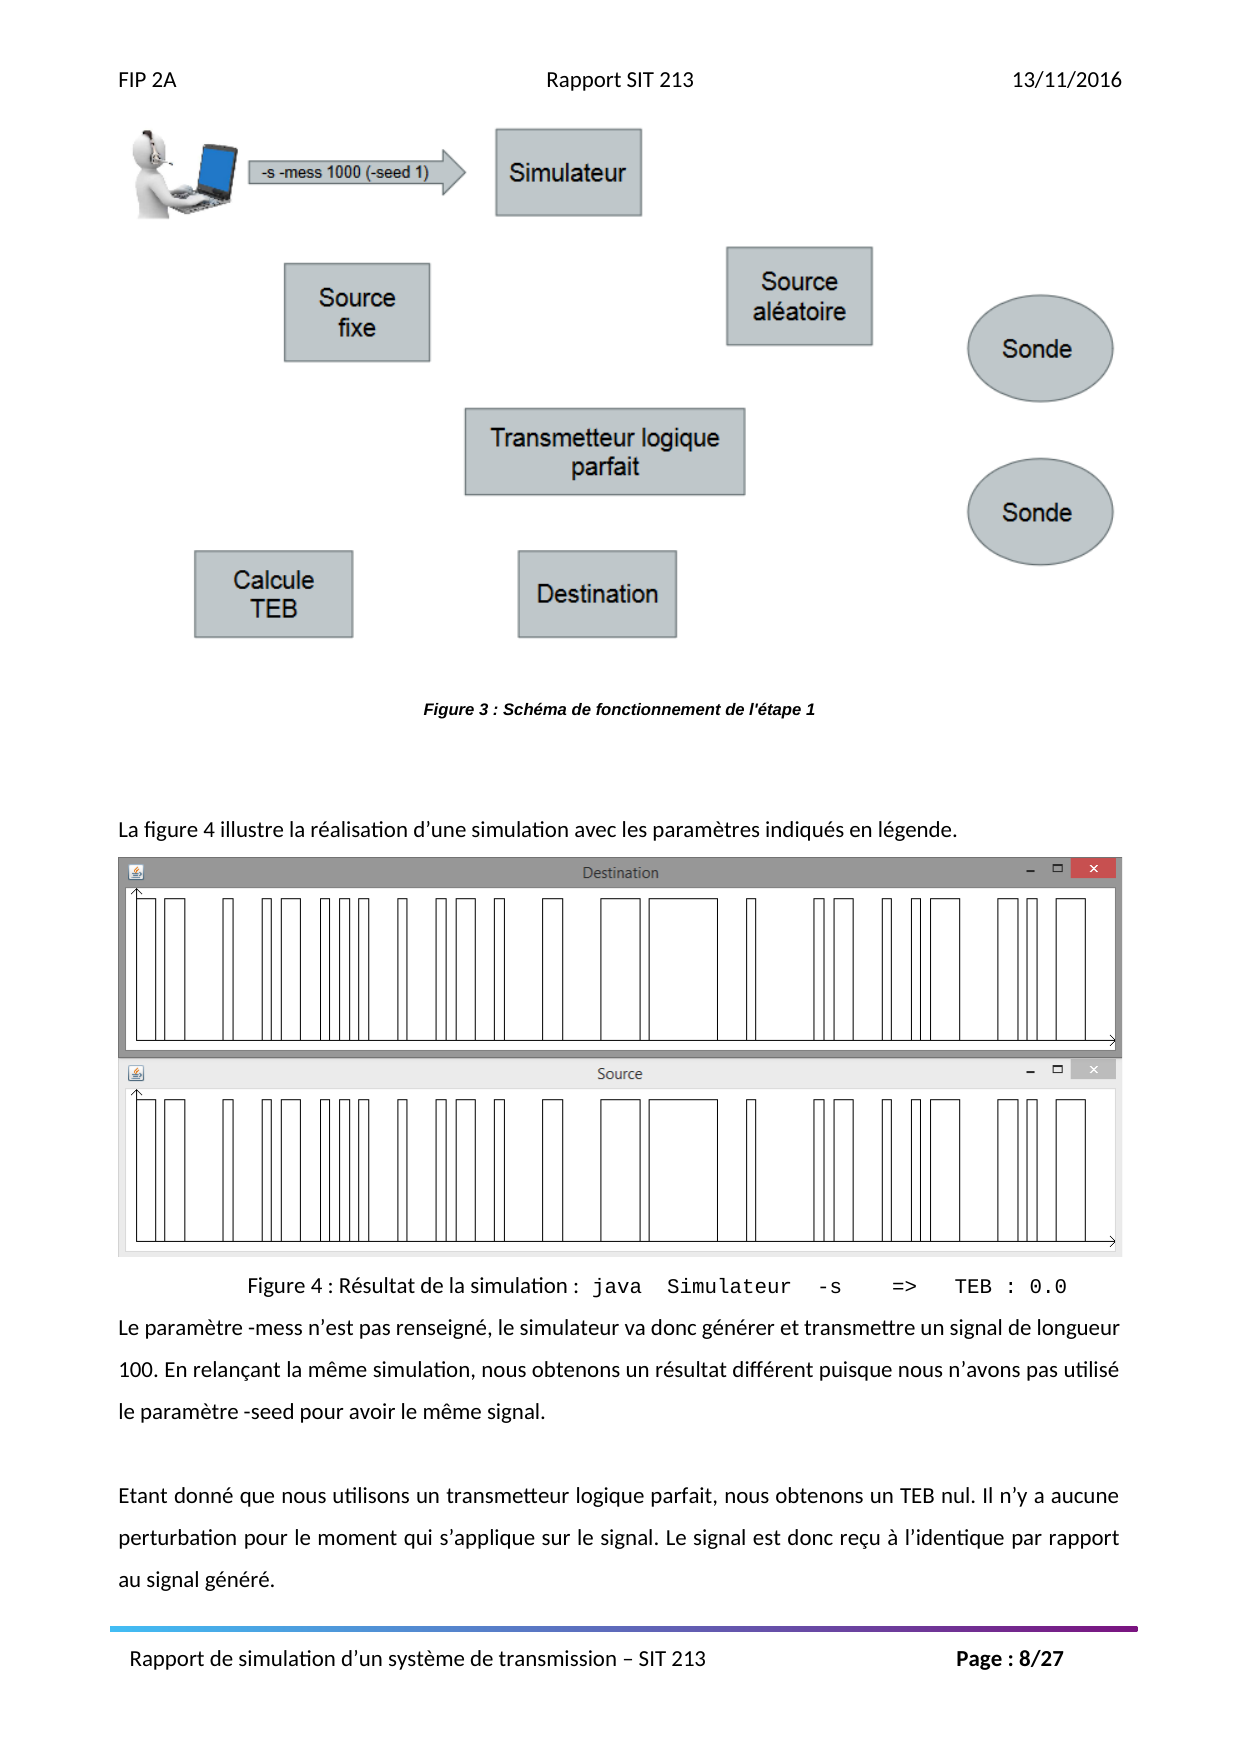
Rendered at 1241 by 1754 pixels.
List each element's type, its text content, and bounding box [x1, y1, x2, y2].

text Figure 3 : Schéma de fonctionnement de l'étape 1 [118, 699, 1122, 719]
text Le paramètre -mess n’est pas renseigné, le simulateur va donc générer et transmettre un signal de longueur 100. En relançant la même simulation, nous obtenons un résultat différent puisque nous n’avons pas utilisé le paramètre -seed pour avoir le même signal. [118, 1313, 1122, 1426]
picture [118, 118, 1123, 674]
picture [118, 857, 1123, 1257]
text La figure 4 illustre la réalisation d’une simulation avec les paramètres indiqués en légende. [118, 815, 1122, 843]
text Etant donné que nous utilisons un transmetteur logique parfait, nous obtenons un TEB nul. Il n’y a aucune perturbation pour le moment qui s’applique sur le signal. Le signal est donc reçu à l’identique par rapport au signal généré. [118, 1481, 1122, 1593]
